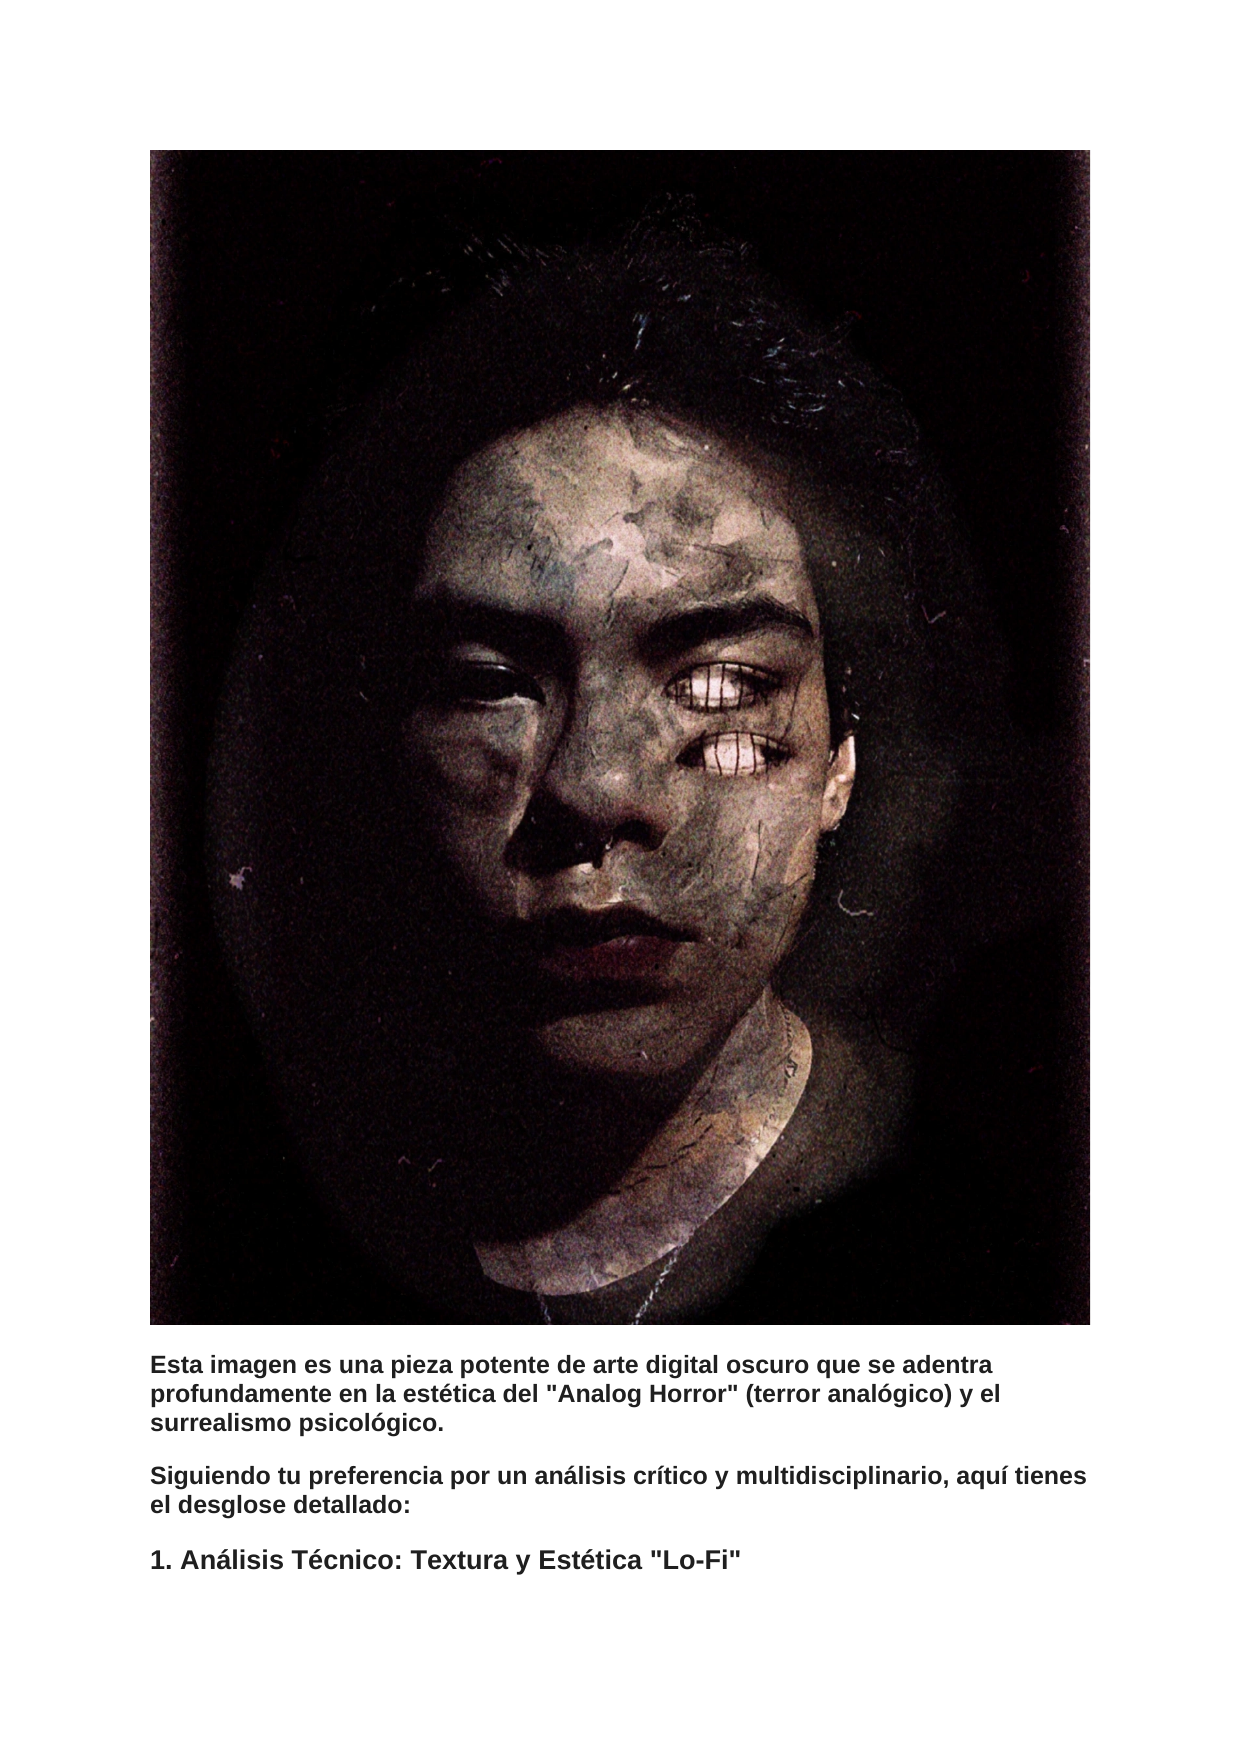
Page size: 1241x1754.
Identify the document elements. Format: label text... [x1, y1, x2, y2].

picture [150, 150, 1091, 1325]
text Esta imagen es una pieza potente de arte digital oscuro que se adentra profundamente en la estética del "Analog Horror" (terror analógico) y el surrealismo psicológico. [150, 1350, 1090, 1436]
subtitle 1. Análisis Técnico: Textura y Estética "Lo-Fi" [150, 1544, 1090, 1575]
text Siguiendo tu preferencia por un análisis crítico y multidisciplinario, aquí tienes el desglose detallado: [150, 1461, 1090, 1519]
